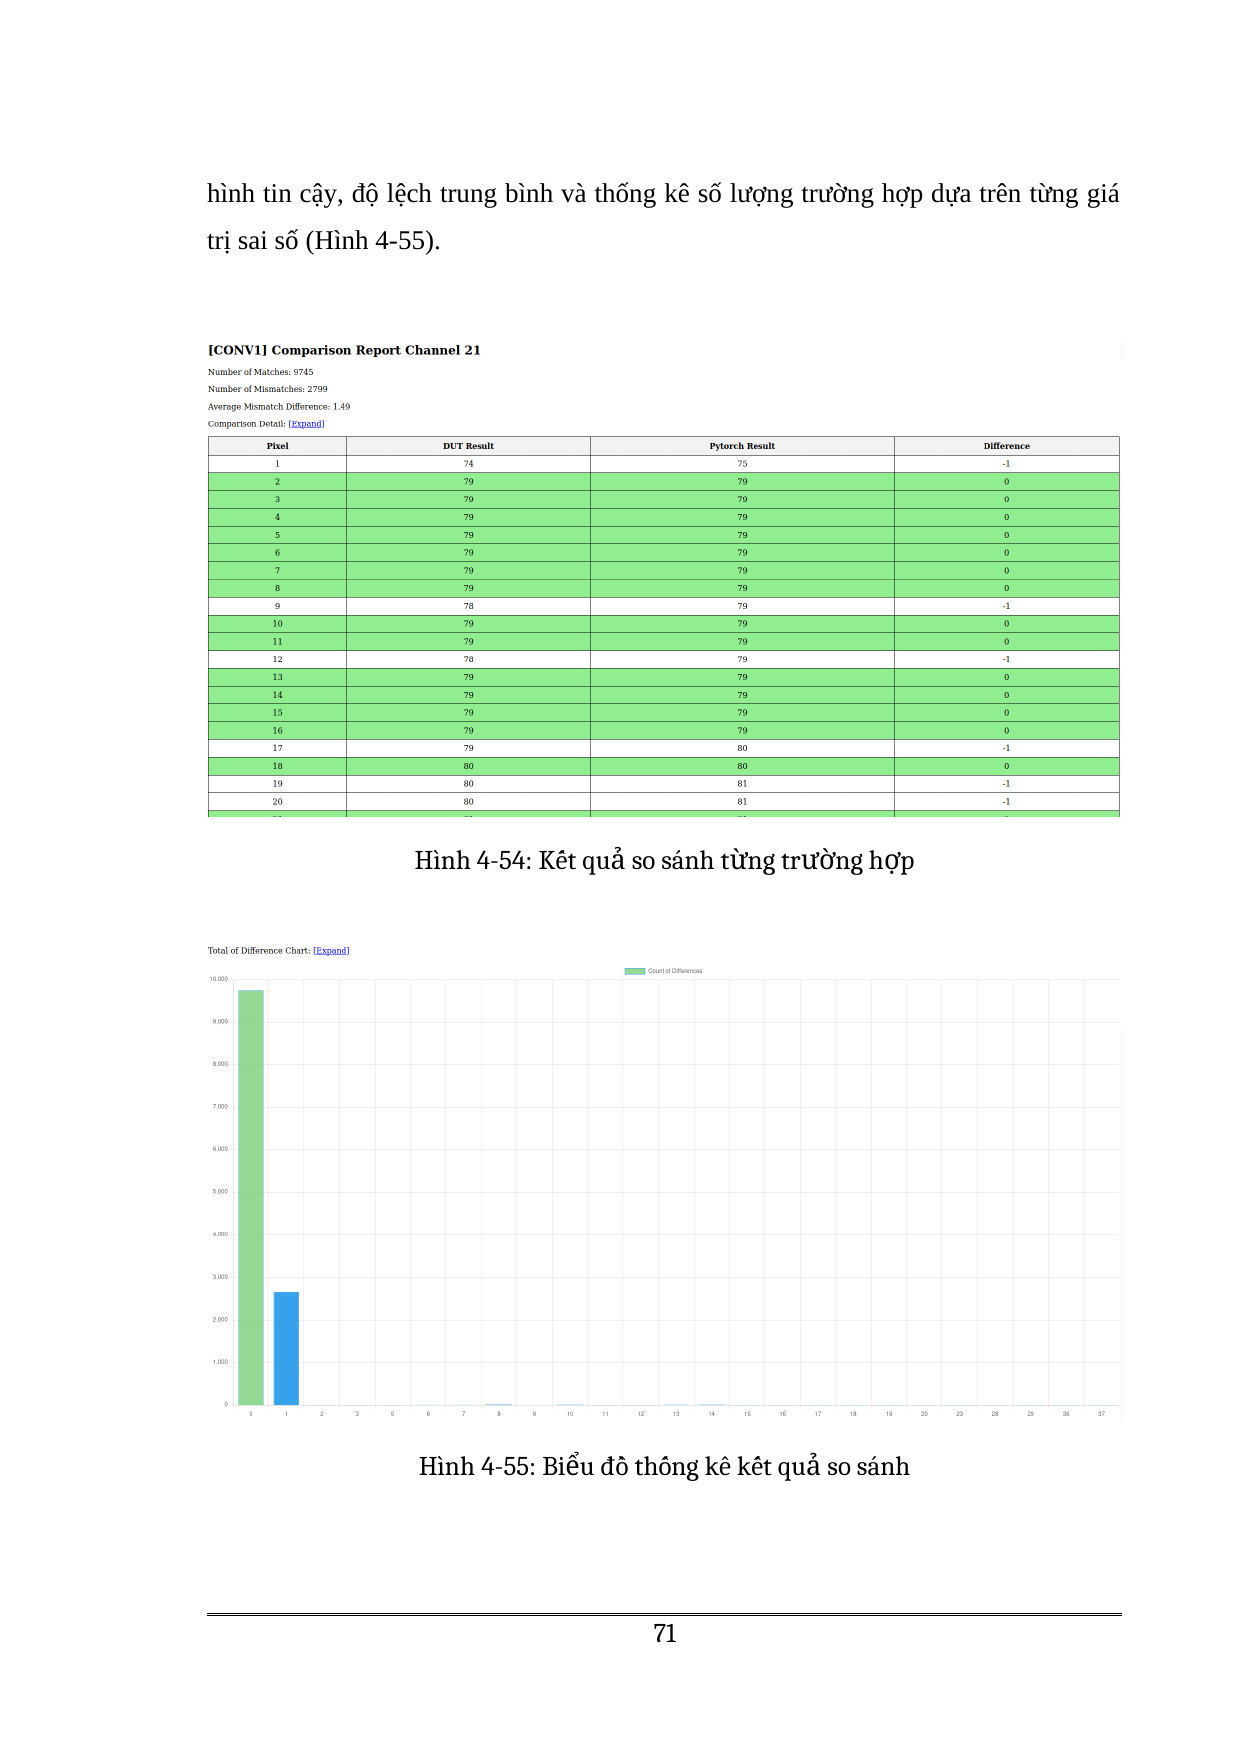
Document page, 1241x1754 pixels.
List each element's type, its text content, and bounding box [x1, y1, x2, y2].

picture [206, 947, 1123, 1423]
picture [206, 342, 1123, 817]
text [207, 177, 1122, 255]
